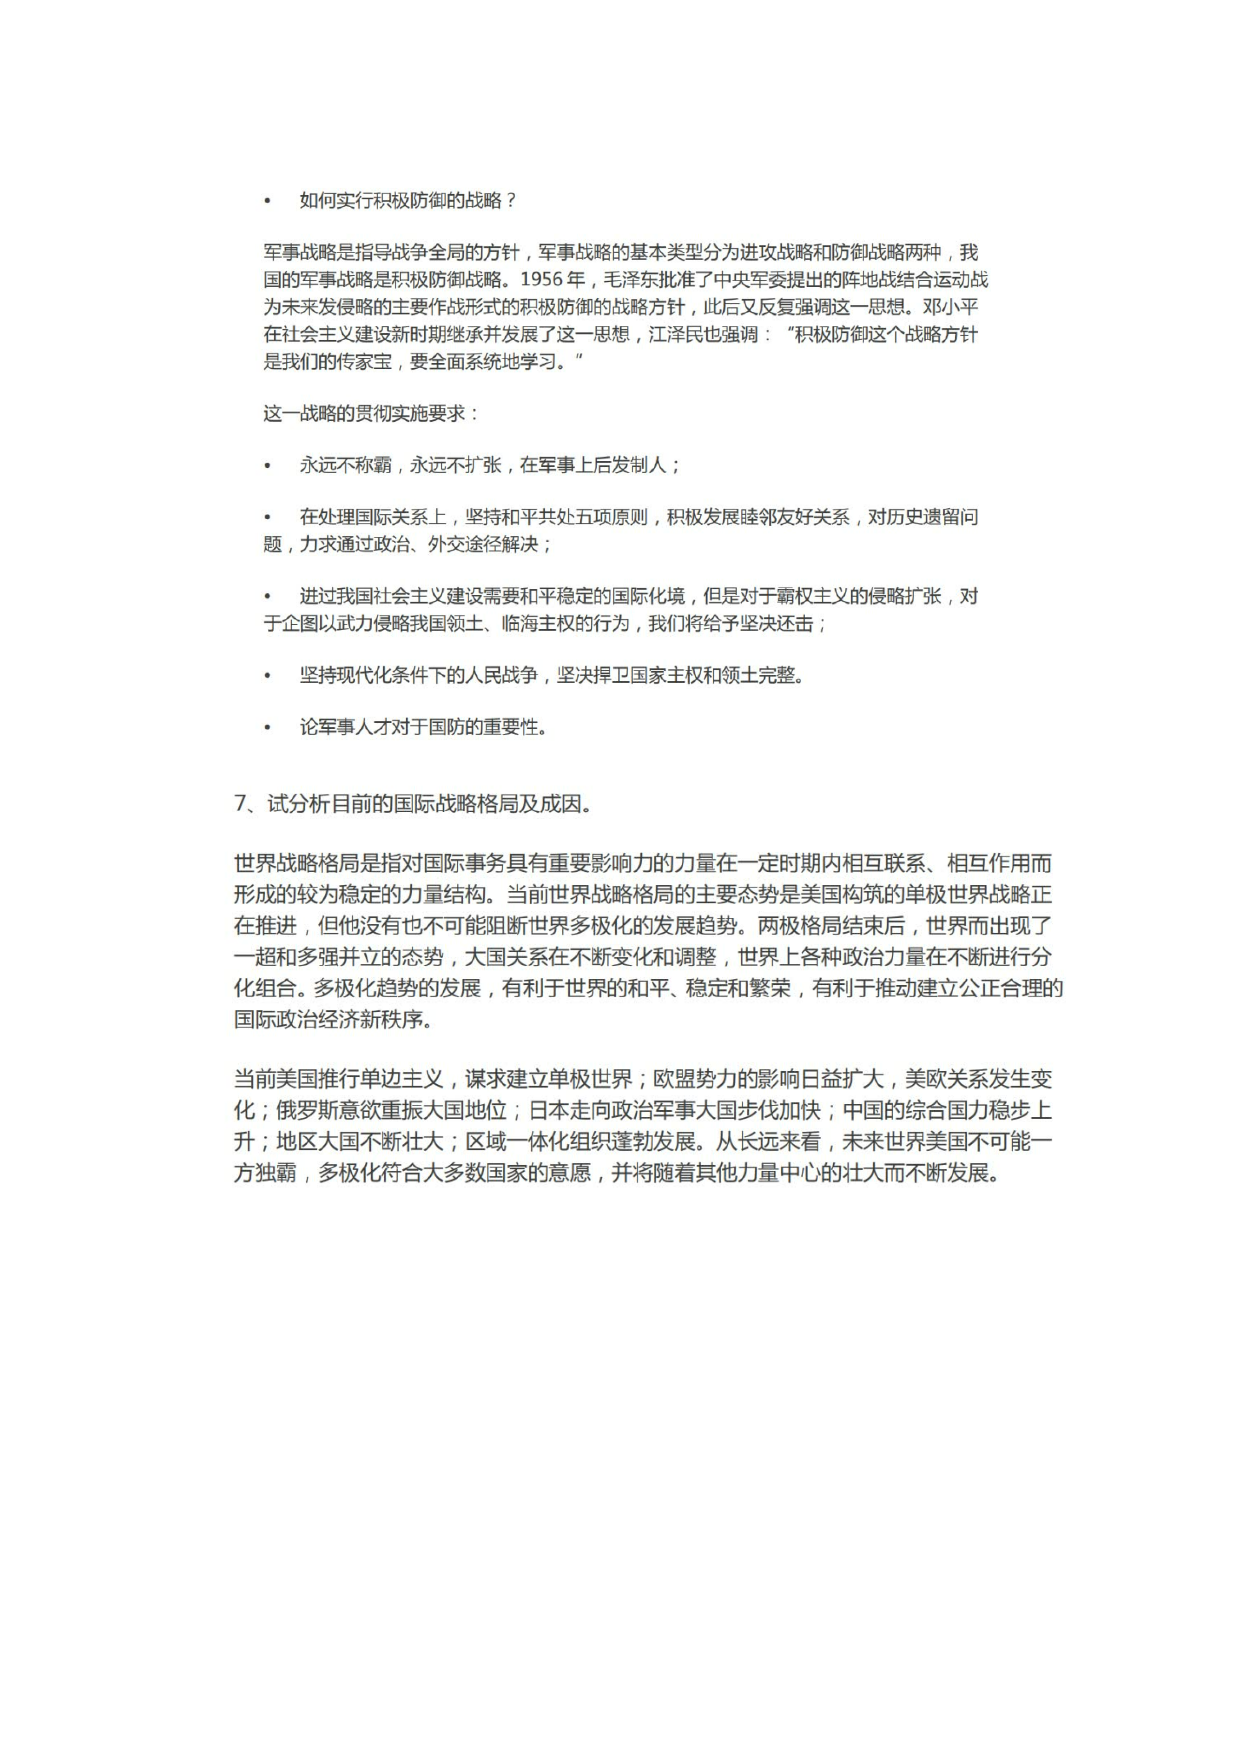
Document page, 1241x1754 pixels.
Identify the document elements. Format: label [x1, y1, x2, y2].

picture [187, 779, 1073, 1199]
picture [187, 162, 1050, 762]
